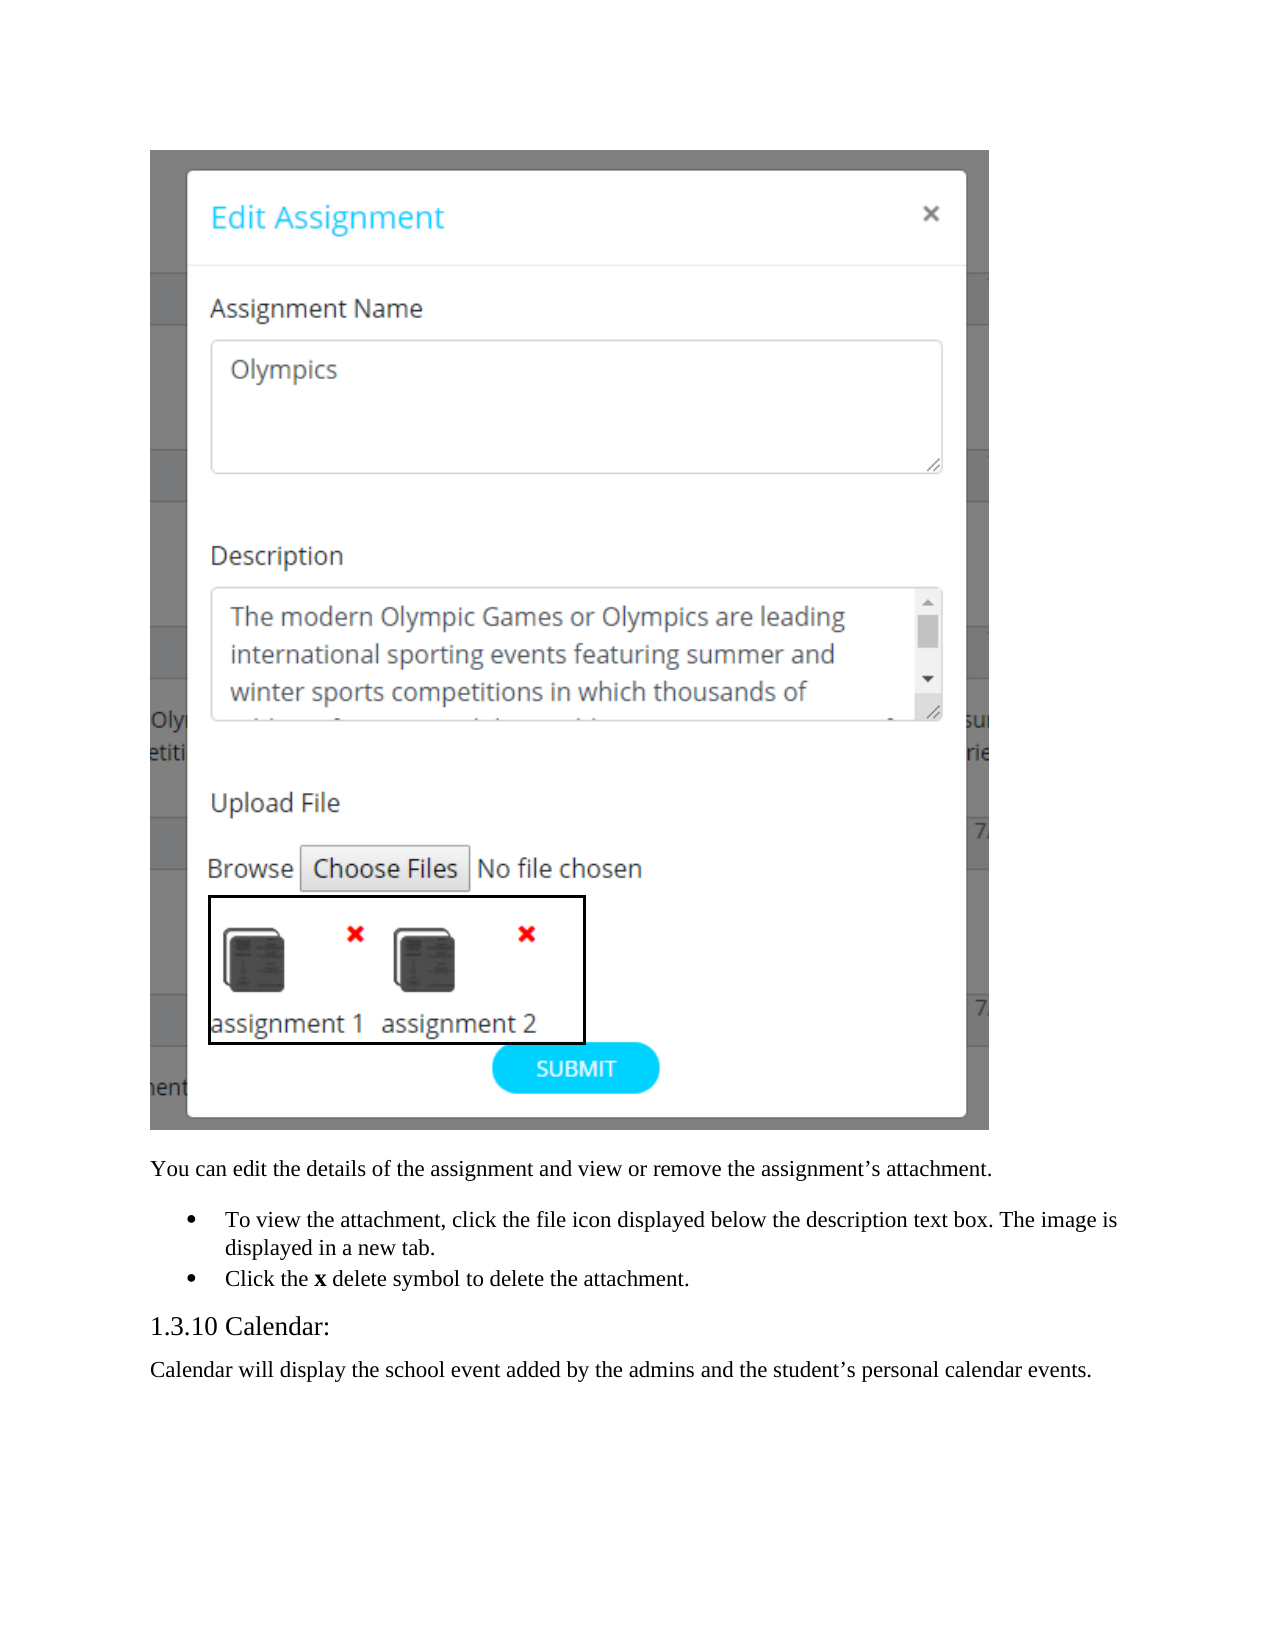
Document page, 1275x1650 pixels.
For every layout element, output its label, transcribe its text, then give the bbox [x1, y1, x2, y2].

picture [150, 150, 989, 1130]
list Click the x delete symbol to delete the attachment. [187, 1263, 1125, 1291]
subtitle Calendar: [150, 1310, 1125, 1341]
text Calendar will display the school event added by the admins and the student’s personal calendar events. [150, 1356, 1125, 1383]
list To view the attachment, click the file icon displayed below the description text box. The image is displayed in a new tab. [187, 1206, 1125, 1261]
text You can edit the details of the assignment and view or remove the assignment’s attachment. [150, 1155, 1125, 1181]
